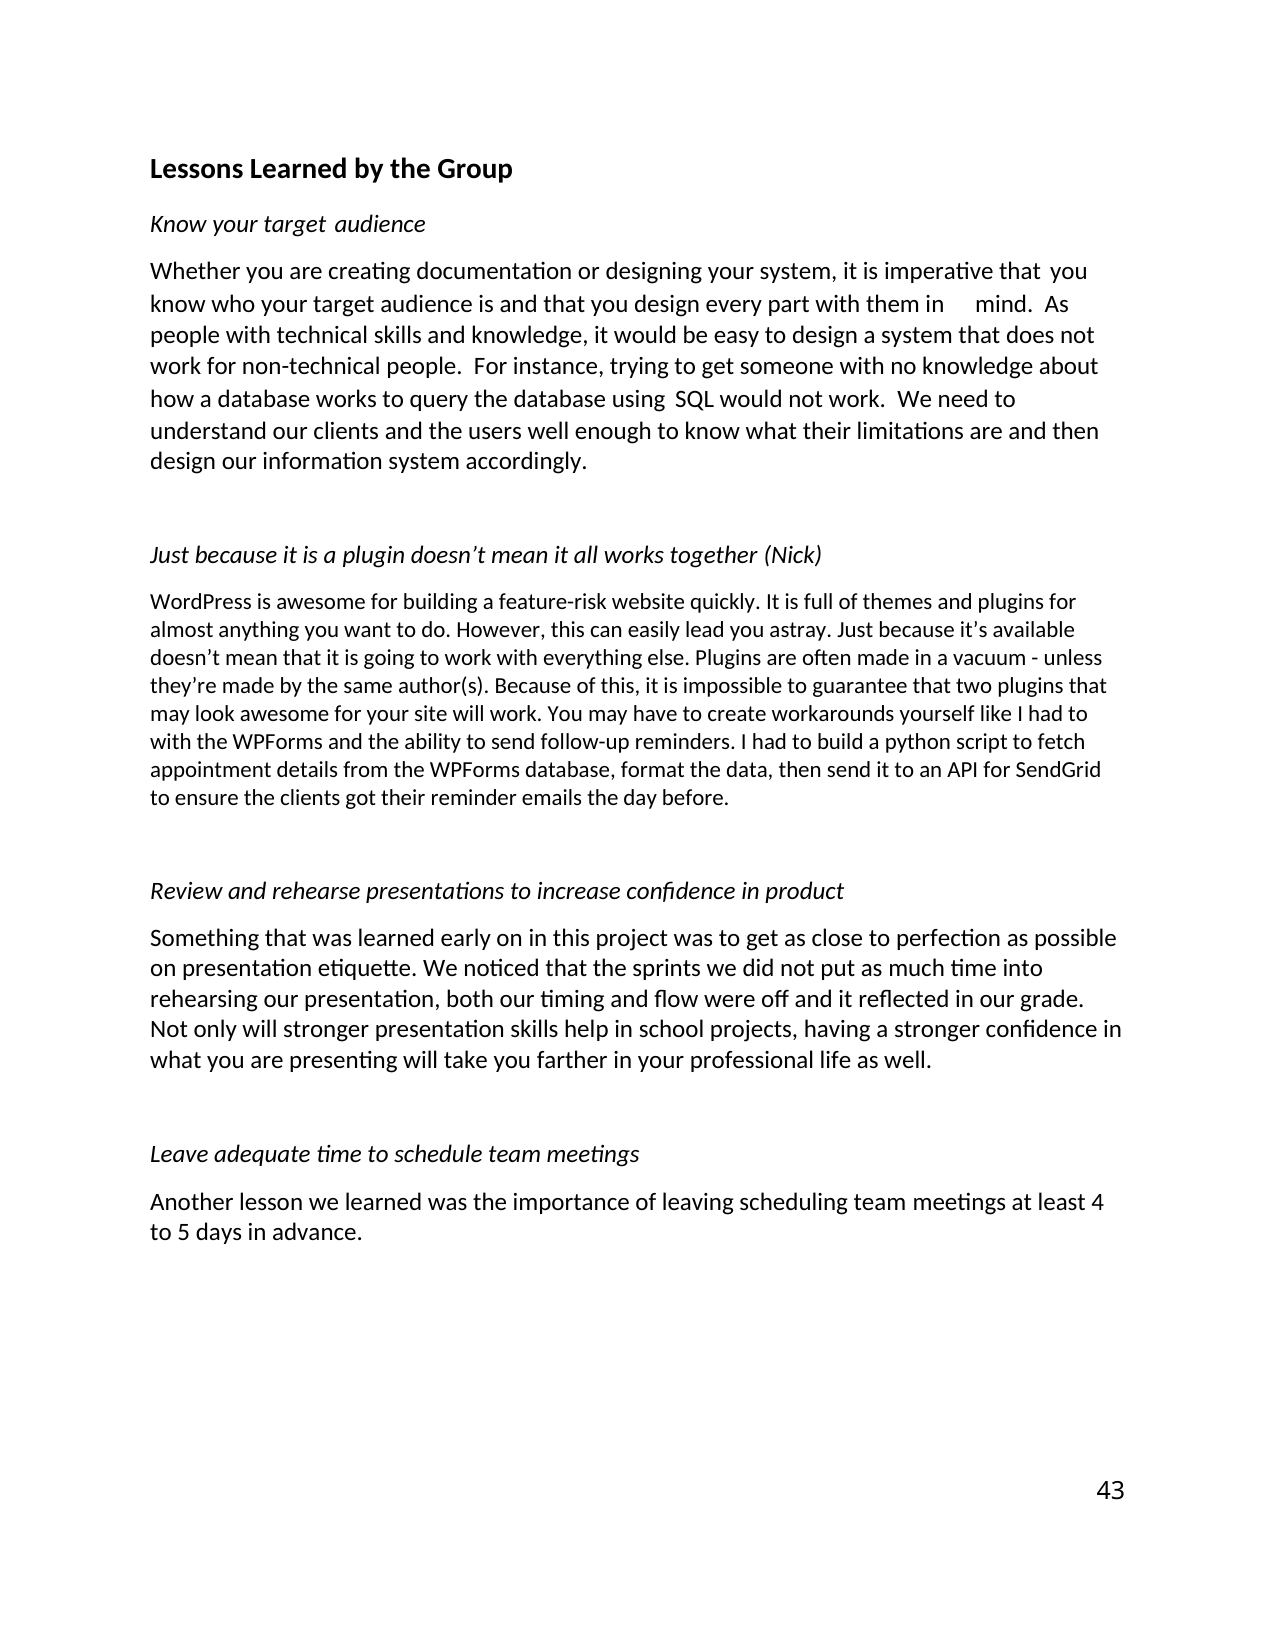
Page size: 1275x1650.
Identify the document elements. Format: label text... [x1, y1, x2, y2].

text Something that was learned early on in this project was to get as close to perfection as possible on presentation etiquette. We noticed that the sprints we did not put as much time into rehearsing our presentation, both our timing and flow were off and it reflected in our grade. Not only will stronger presentation skills help in school projects, having a stronger confidence in what you are presenting will take you farther in your professional life as well. [150, 922, 1125, 1075]
text Just because it is a plugin doesn’t mean it all works together (Nick) [150, 540, 1125, 570]
text Lessons Learned by the Group [150, 150, 1125, 186]
text Leave adequate time to schedule team meetings [150, 1138, 1125, 1169]
text Another lesson we learned was the importance of leaving scheduling team meetings at least 4 to 5 days in advance. [150, 1186, 1125, 1247]
text WordPress is awesome for building a feature-risk website quickly. It is full of themes and plugins for almost anything you want to do. However, this can easily lead you astray. Just because it’s available doesn’t mean that it is going to work with everything else. Plugins are often made in a vacuum - unless they’re made by the same author(s). Because of this, it is impossible to guarantee that two plugins that may look awesome for your site will work. You may have to create workarounds yourself like I had to with the WPForms and the ability to send follow-up reminders. I had to build a python script to fetch appointment details from the WPForms database, format the data, then send it to an API for SendGrid to ensure the clients got their reminder emails the day before. [150, 587, 1125, 811]
text Whether you are creating documentation or designing your system, it is imperative that you know who your target audience is and that you design every part with them in mind. As people with technical skills and knowledge, it would be easy to design a system that does not work for non-technical people. For instance, trying to get someone with no knowledge about how a database works to query the database using SQL would not work. We need to understand our clients and the users well enough to know what their limitations are and then design our information system accordingly. [150, 255, 1125, 476]
text Know your target audience [150, 208, 1125, 238]
text Review and rehearse presentations to increase confidence in product [150, 875, 1125, 905]
